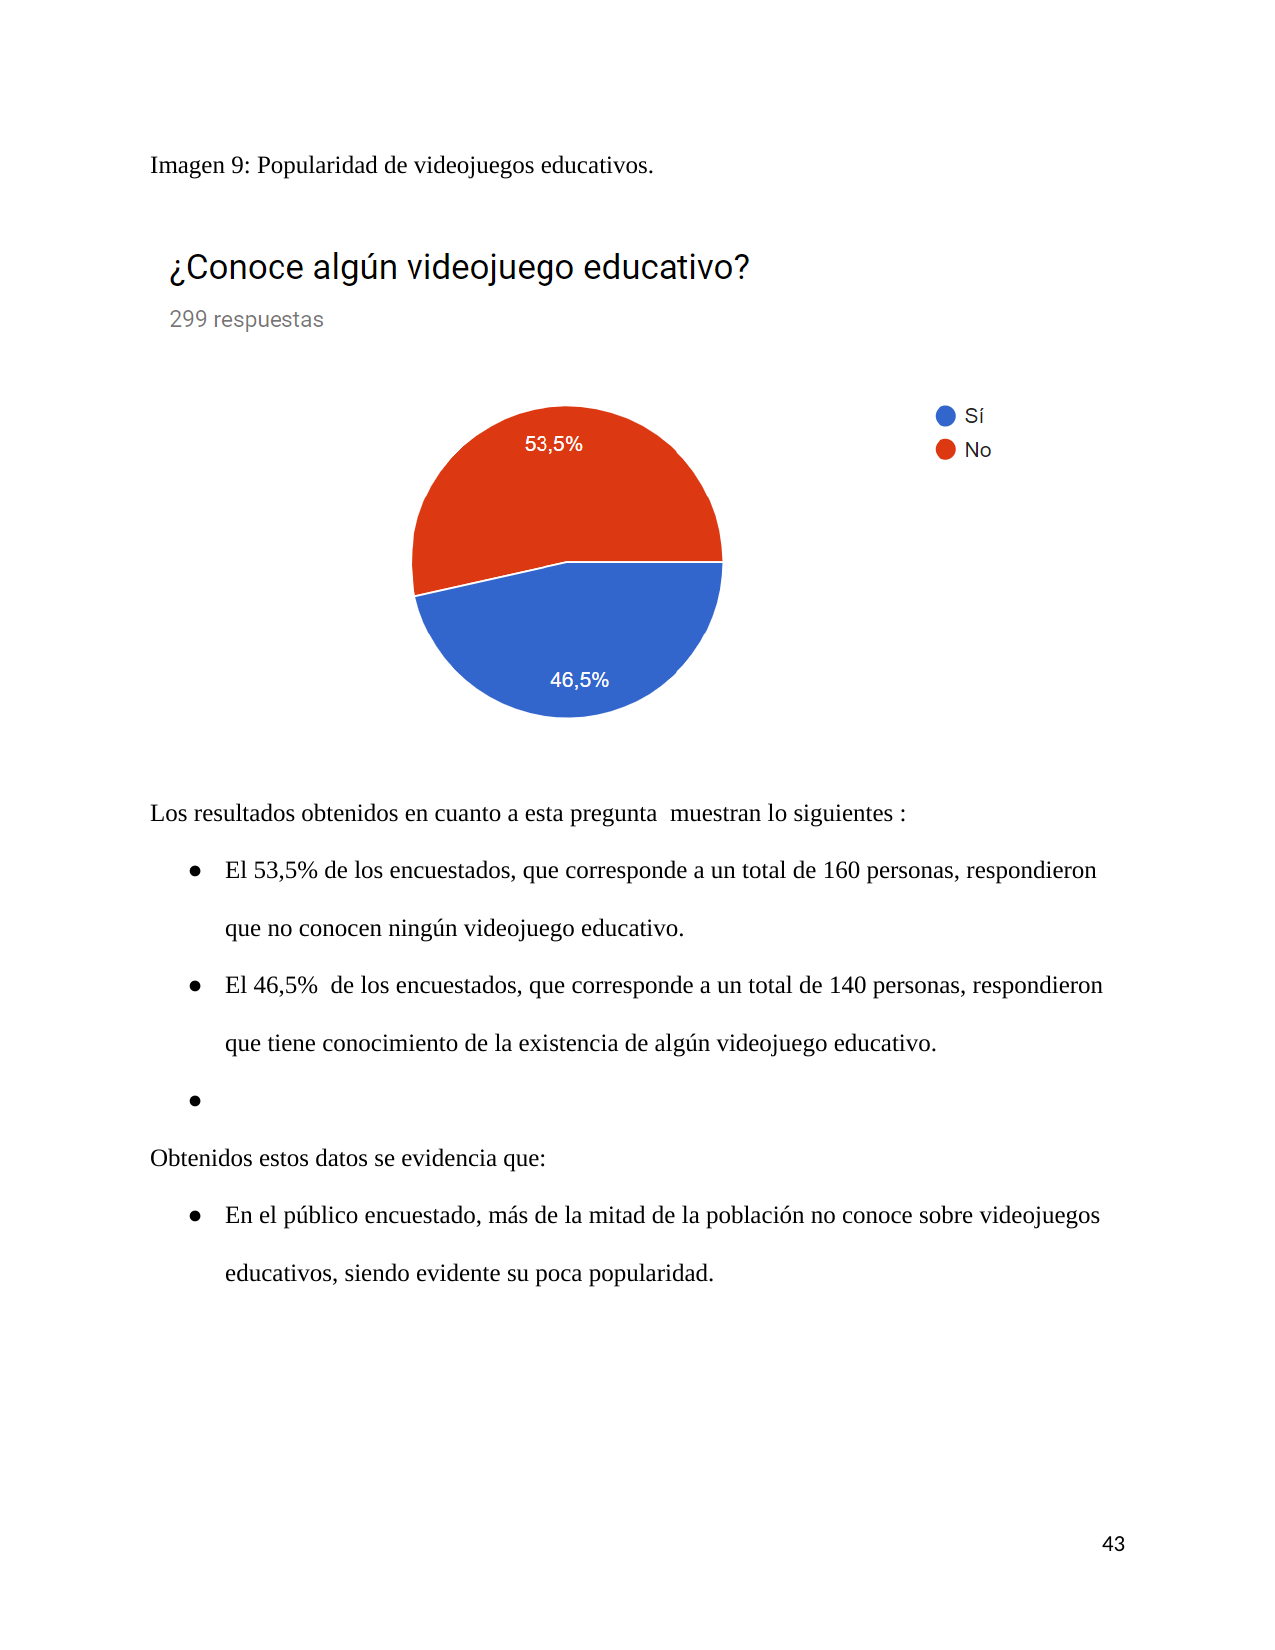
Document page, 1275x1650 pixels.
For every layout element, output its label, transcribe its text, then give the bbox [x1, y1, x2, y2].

list En el público encuestado, más de la mitad de la población no conoce sobre videojuegos educativos, siendo evidente su poca popularidad. [187, 1201, 1125, 1287]
picture [150, 224, 1071, 770]
text Los resultados obtenidos en cuanto a esta pregunta muestran lo siguientes : [150, 798, 1125, 827]
list El 53,5% de los encuestados, que corresponde a un total de 160 personas, respondieron que no conocen ningún videojuego educativo. [187, 856, 1125, 942]
text Obtenidos estos datos se evidencia que: [150, 1143, 1125, 1172]
list El 46,5% de los encuestados, que corresponde a un total de 140 personas, respondieron que tiene conocimiento de la existencia de algún videojuego educativo. [187, 971, 1125, 1057]
text Imagen 9: Popularidad de videojuegos educativos. [150, 150, 1125, 179]
